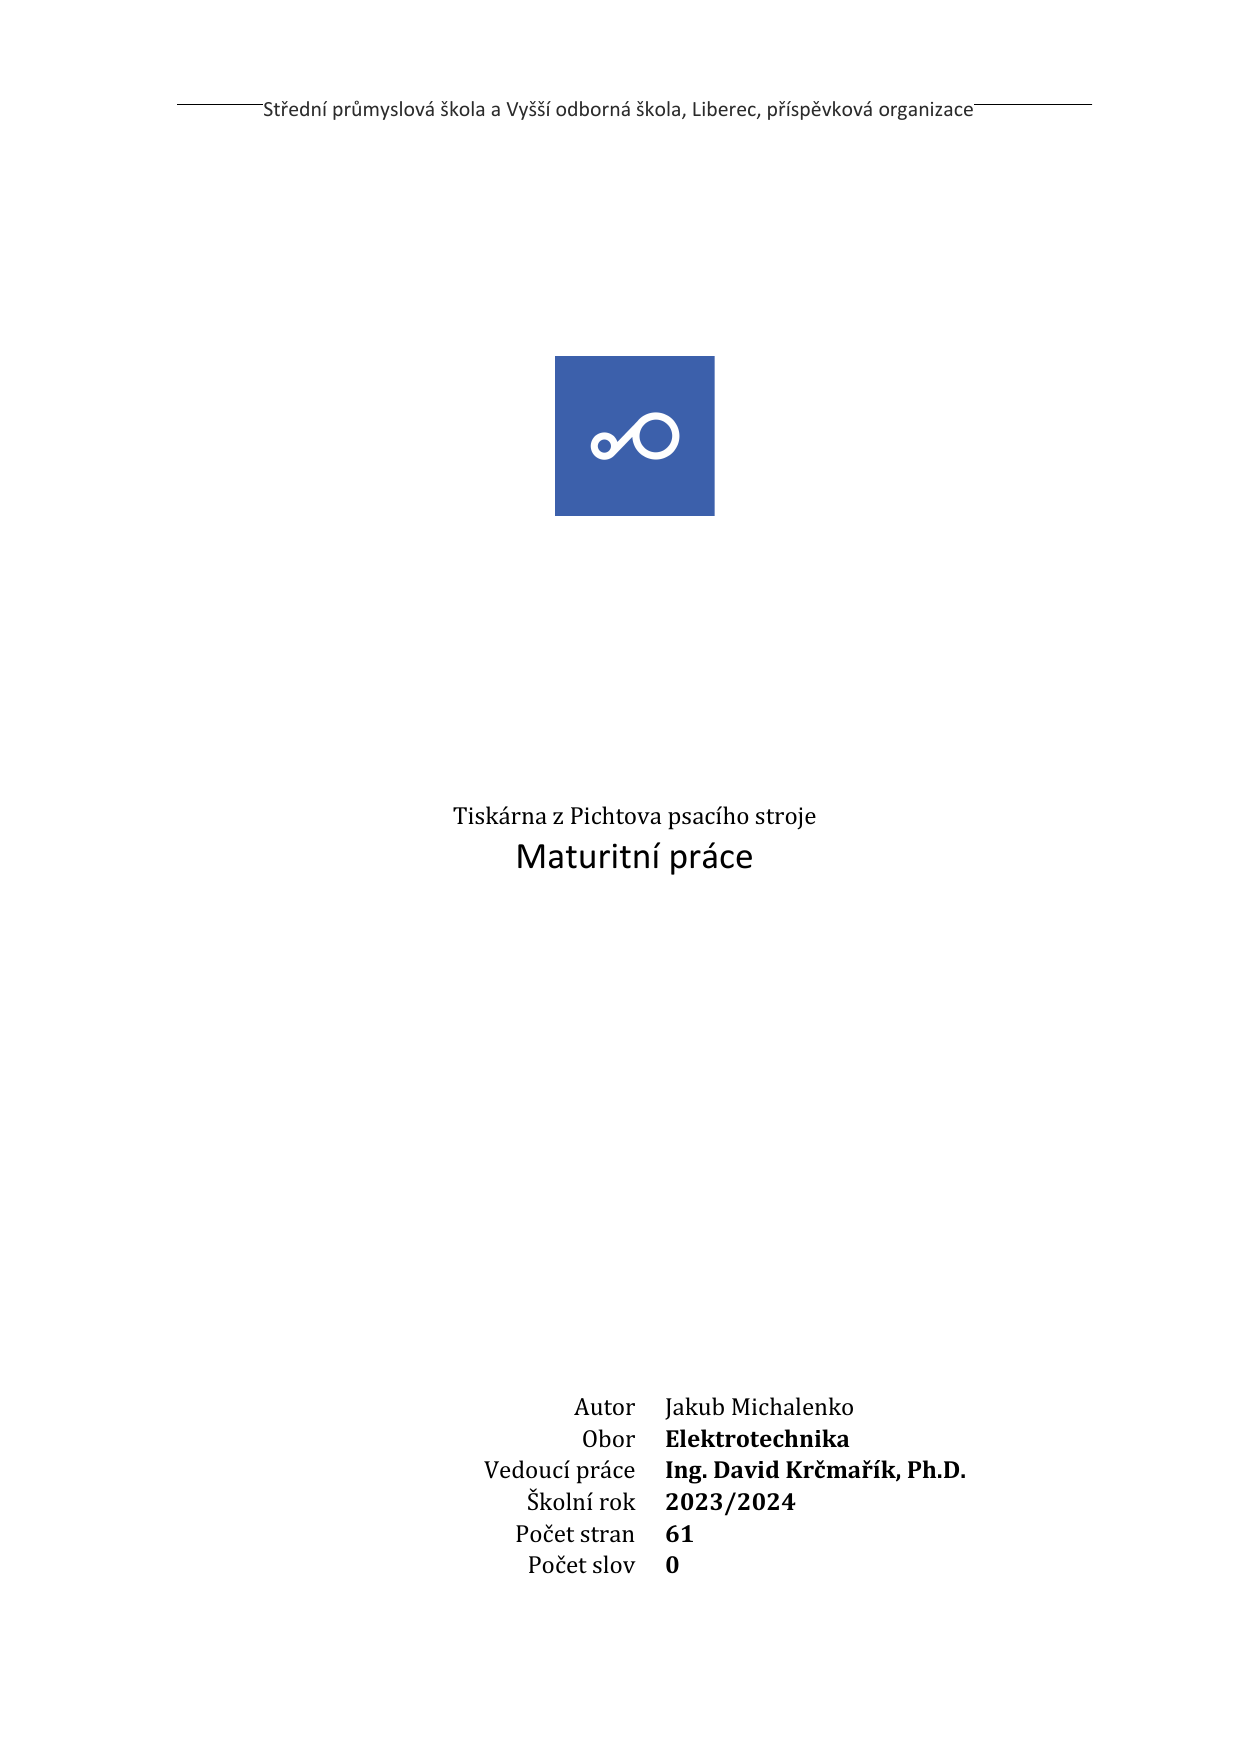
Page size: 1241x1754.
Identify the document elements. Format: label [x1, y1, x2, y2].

picture [555, 356, 715, 516]
